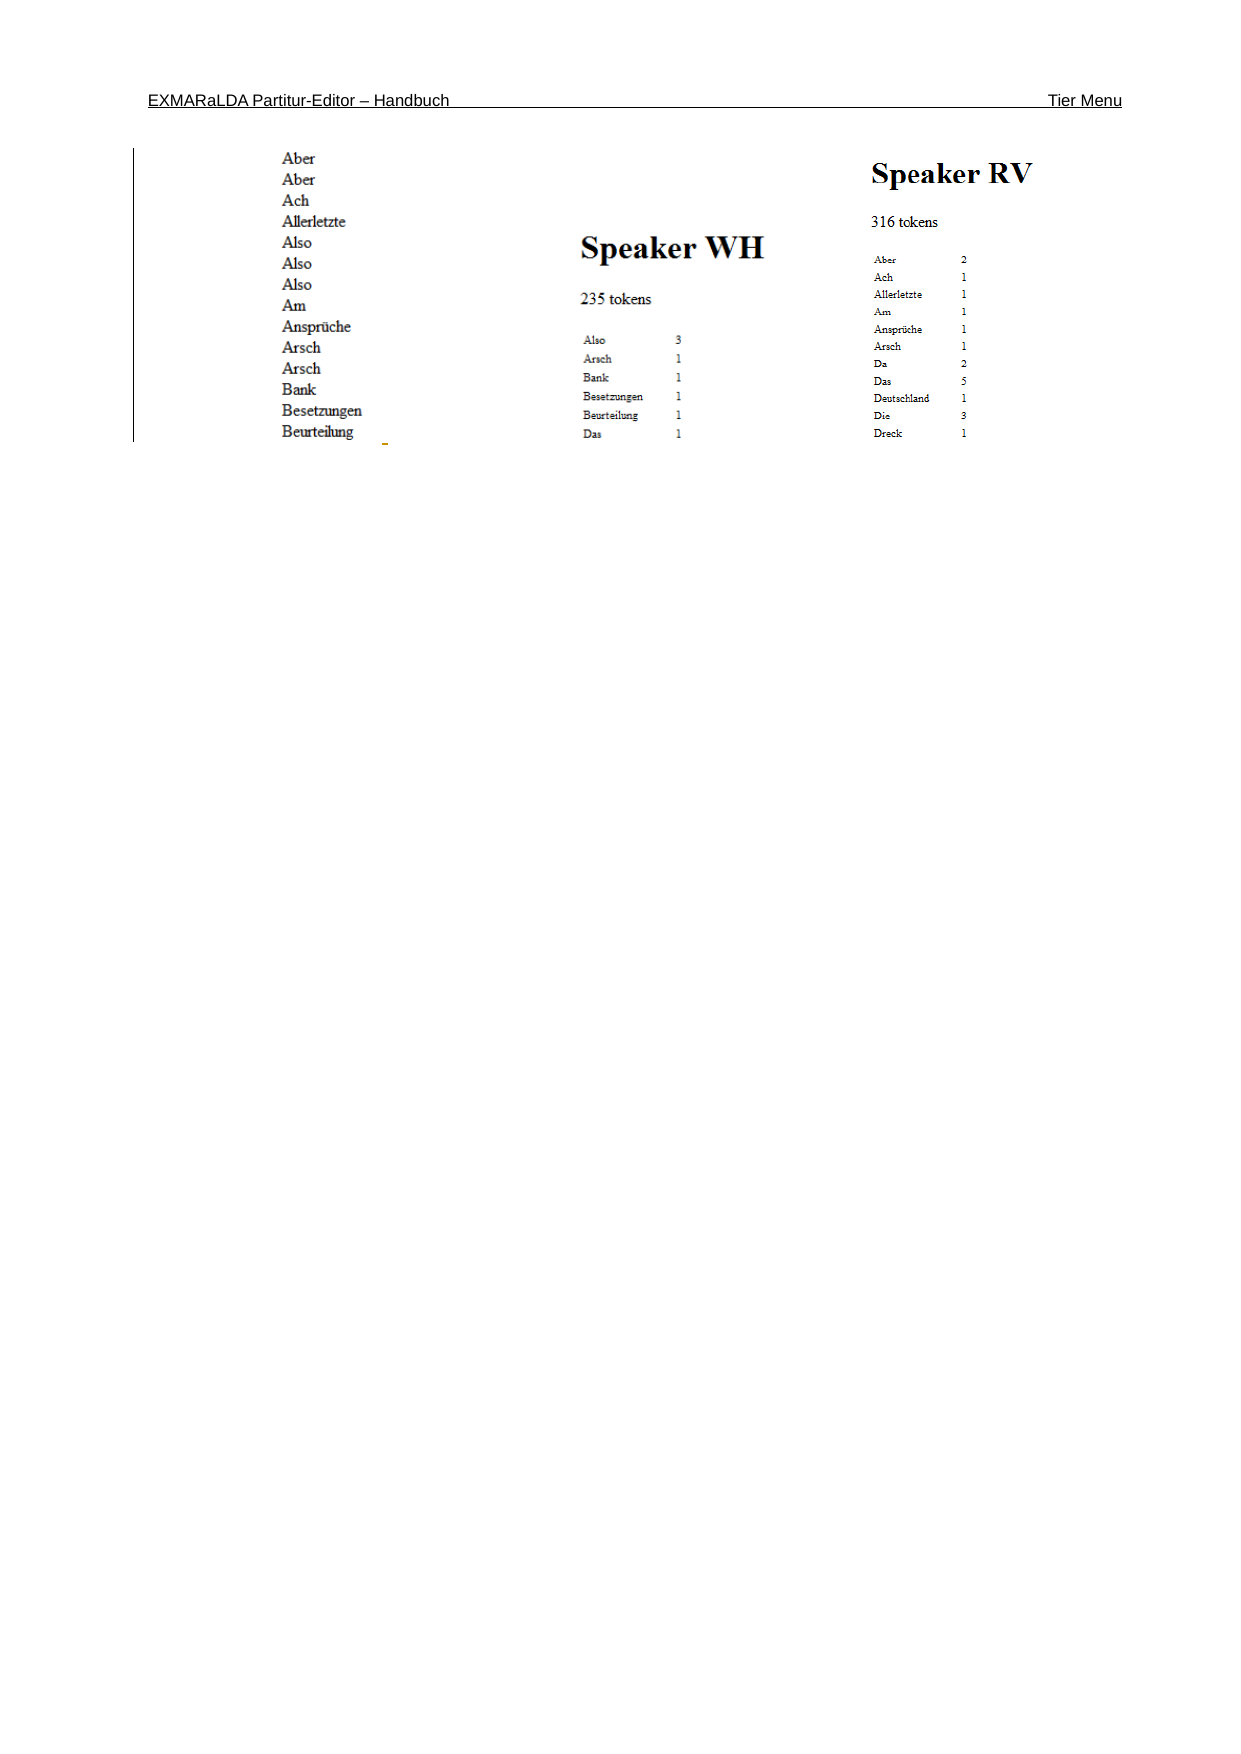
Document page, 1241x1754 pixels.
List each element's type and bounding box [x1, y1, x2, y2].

picture [277, 147, 369, 442]
picture [867, 157, 1037, 442]
picture [572, 226, 779, 442]
